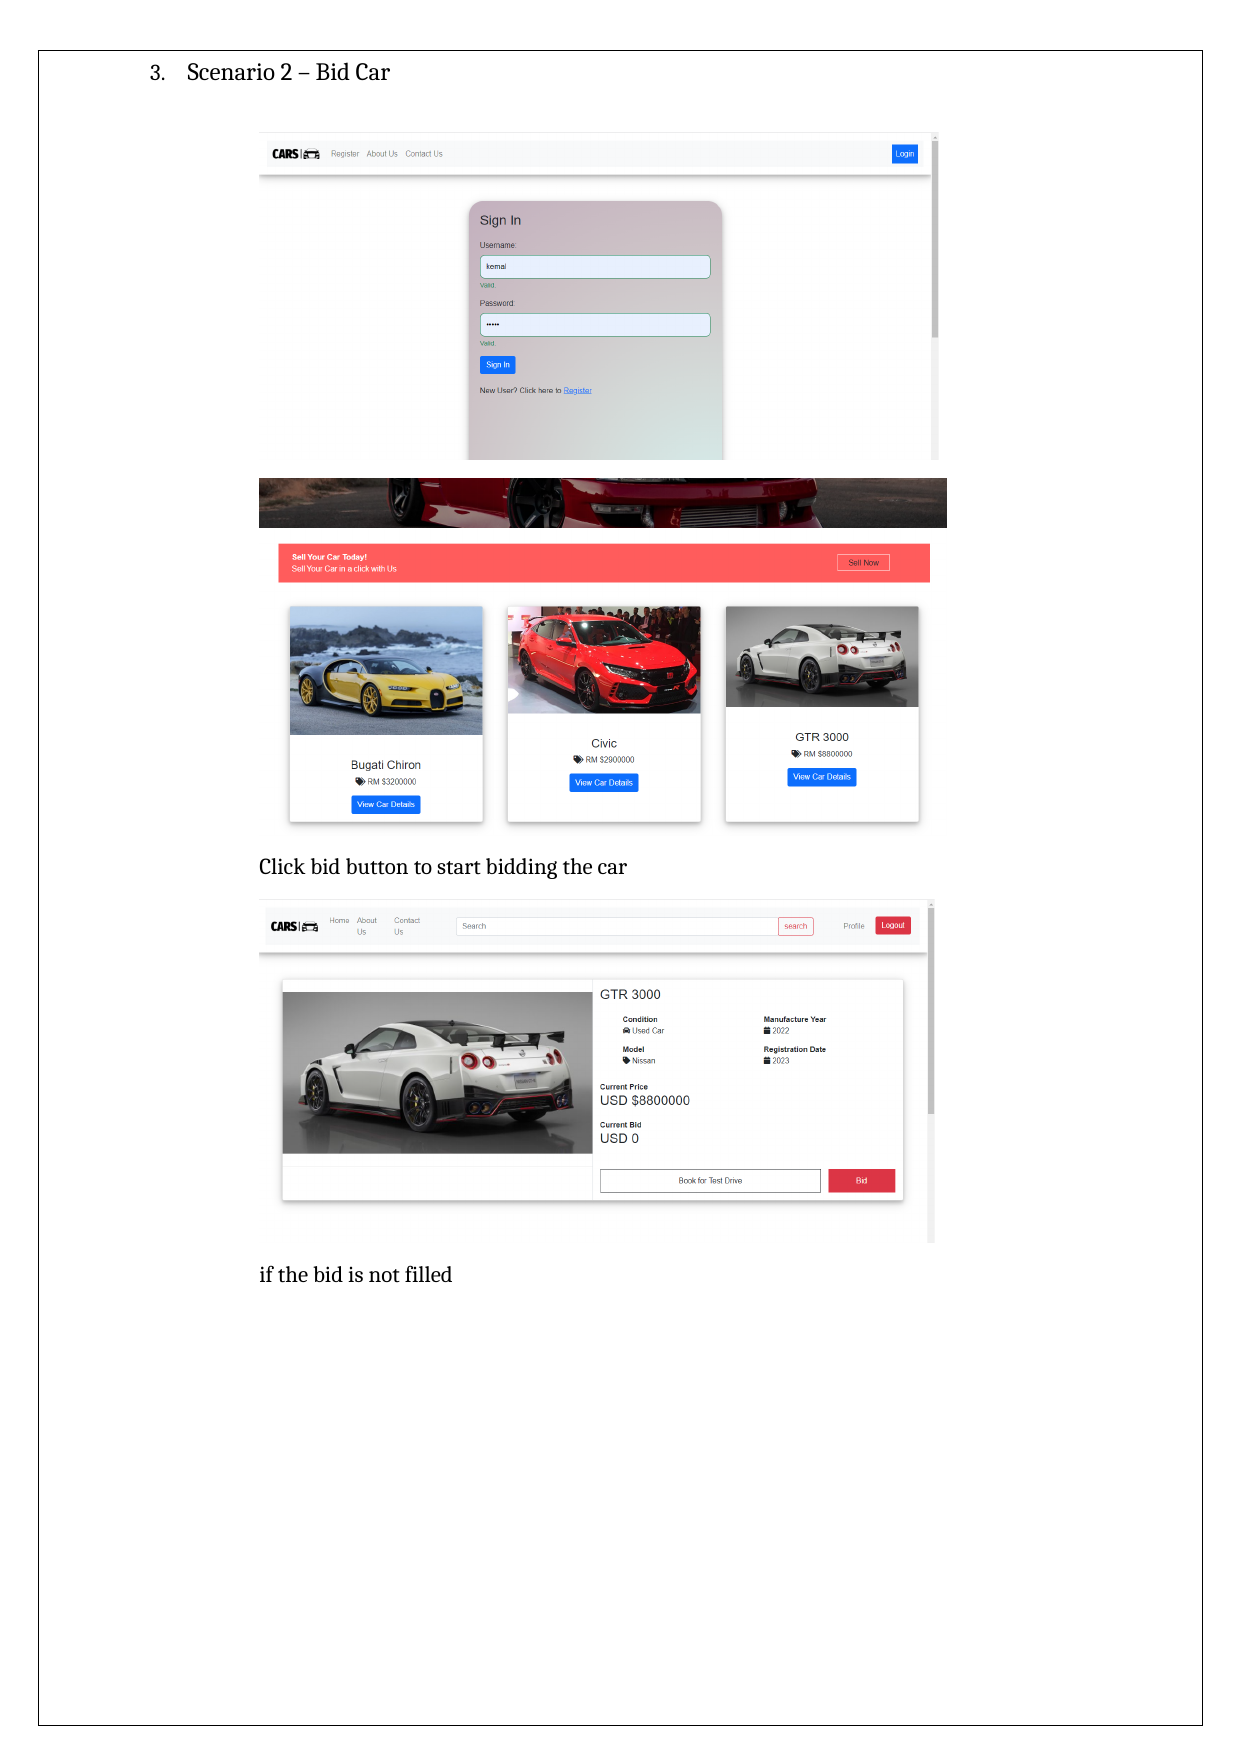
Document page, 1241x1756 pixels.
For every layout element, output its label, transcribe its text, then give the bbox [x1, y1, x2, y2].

text if the bid is not filled [259, 1261, 1202, 1288]
list Scenario 2 – Bid Car [150, 58, 1122, 87]
picture [259, 132, 939, 460]
text Click bid button to start bidding the car [259, 854, 1202, 881]
picture [259, 478, 947, 836]
picture [259, 899, 935, 1243]
